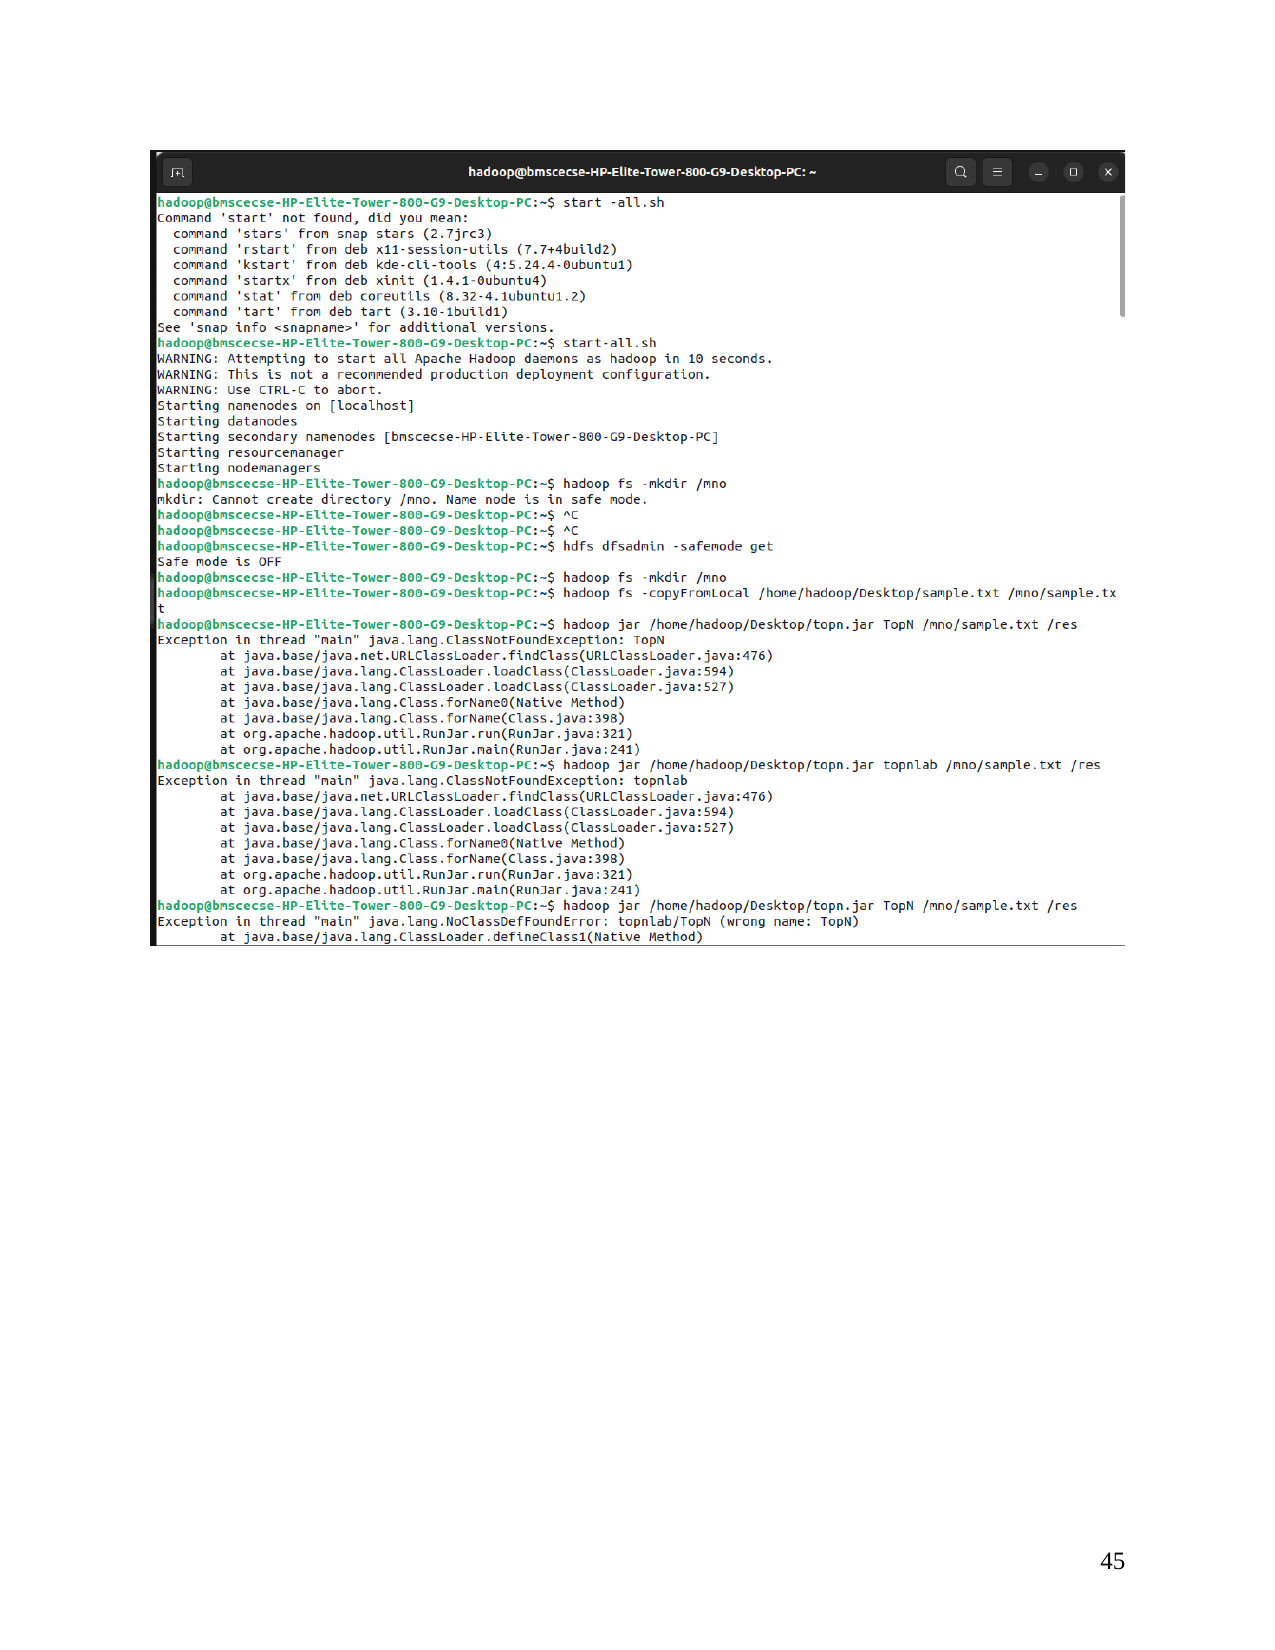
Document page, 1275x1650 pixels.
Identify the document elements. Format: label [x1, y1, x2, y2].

picture [150, 150, 1125, 946]
